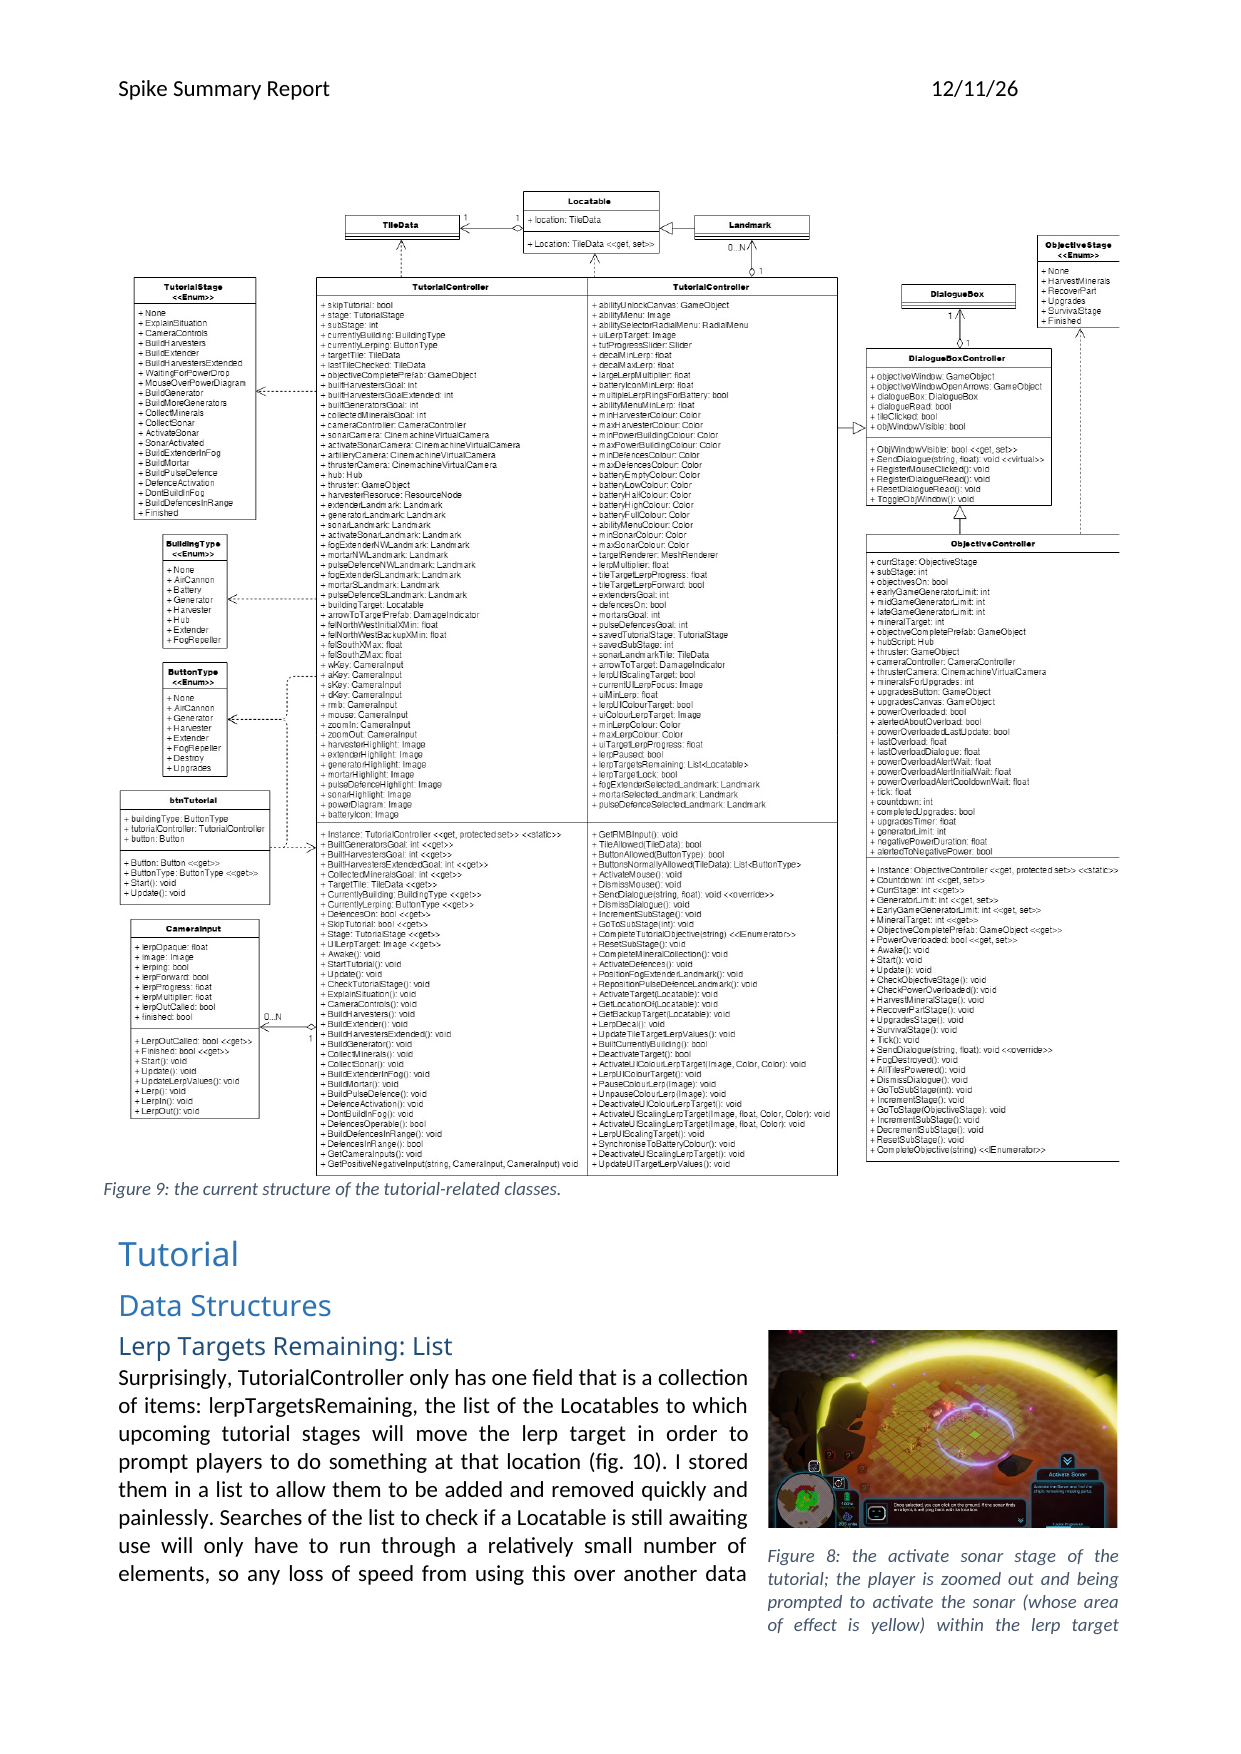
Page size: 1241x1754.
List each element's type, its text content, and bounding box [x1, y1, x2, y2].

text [118, 1363, 1122, 1587]
subtitle Lerp Targets Remaining: List [118, 1329, 1122, 1363]
picture [119, 191, 1119, 1176]
subtitle Data Structures [118, 1285, 1122, 1325]
picture [767, 1330, 1117, 1528]
